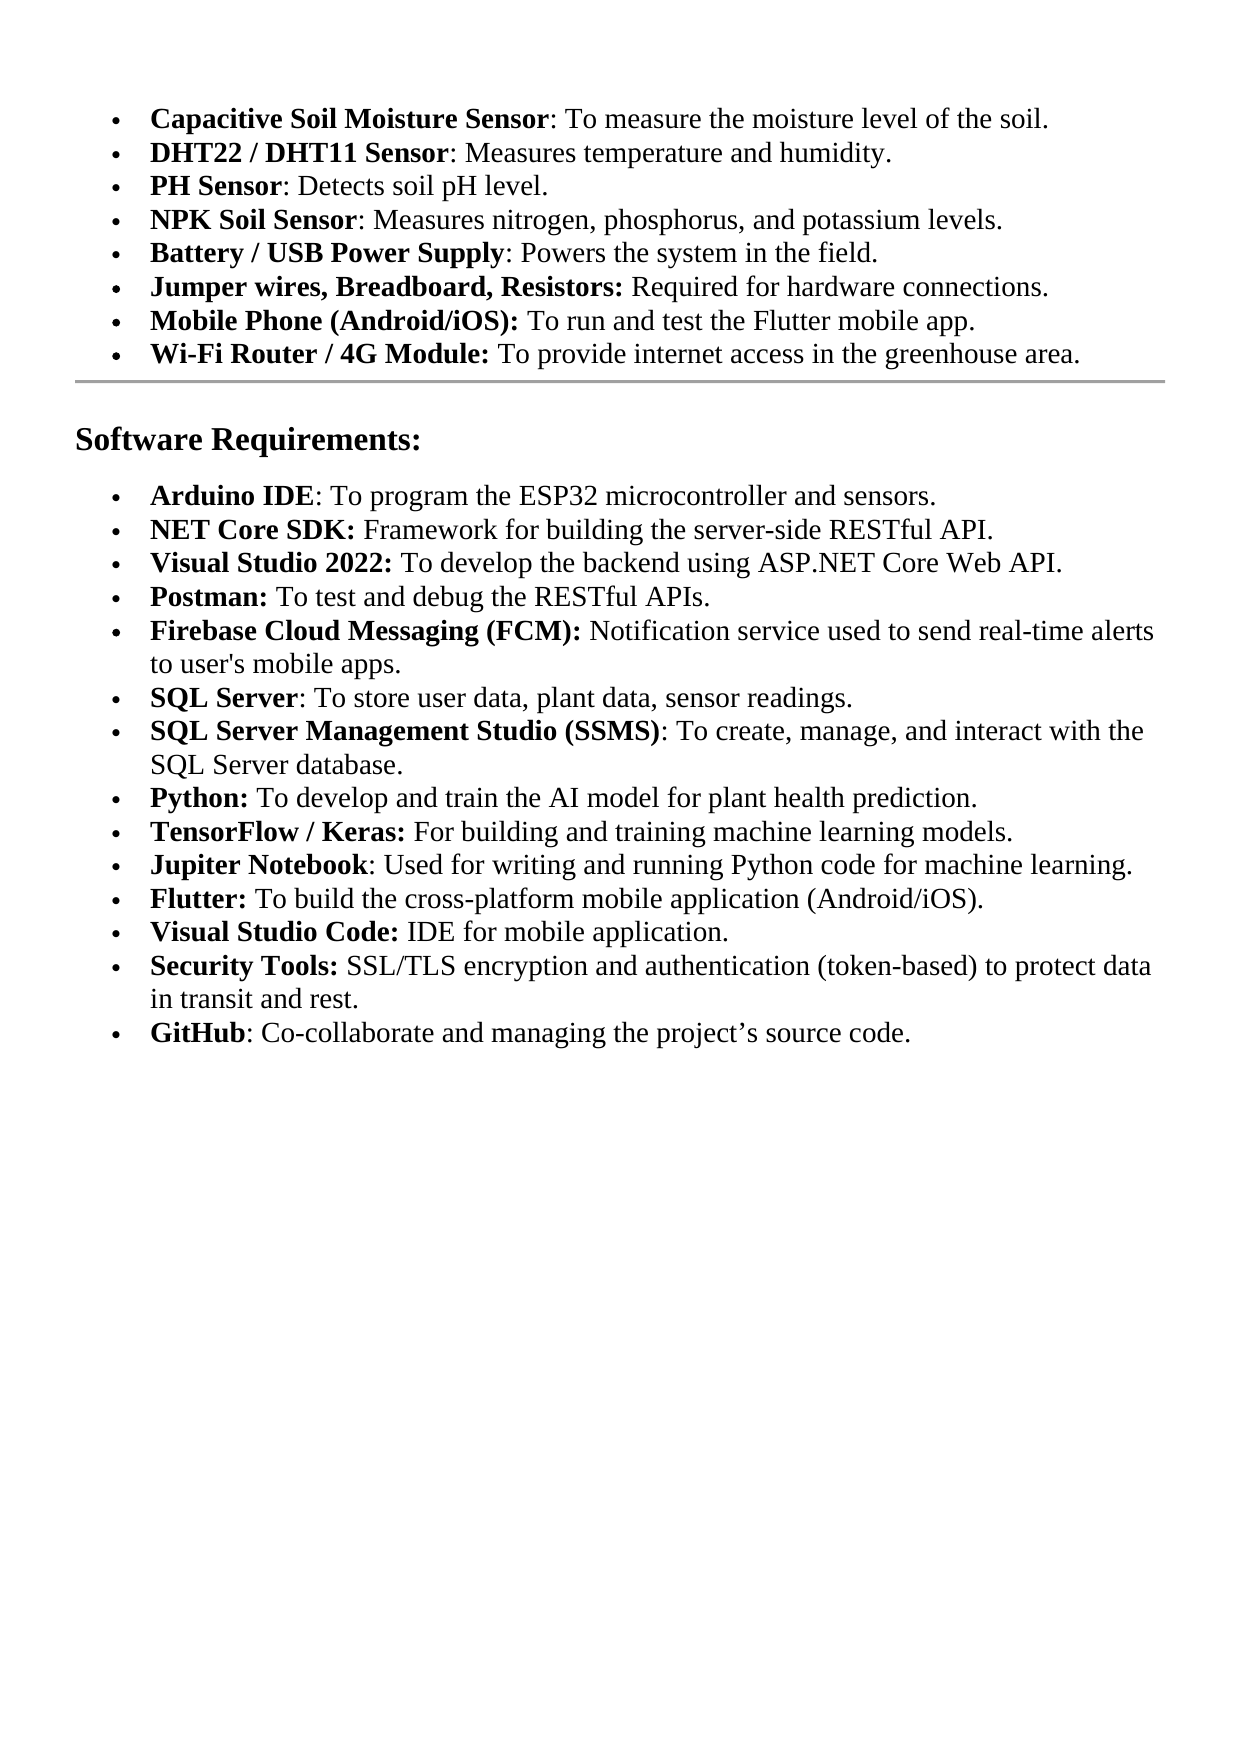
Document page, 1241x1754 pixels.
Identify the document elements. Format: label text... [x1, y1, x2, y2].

text Software Requirements: [75, 419, 1165, 458]
list Python: To develop and train the AI model for plant health prediction. [112, 780, 1165, 814]
list Capacitive Soil Moisture Sensor: To measure the moisture level of the soil. [112, 101, 1165, 135]
list Visual Studio 2022: To develop the backend using ASP.NET Core Web API. [112, 546, 1165, 579]
list Jupiter Notebook: Used for writing and running Python code for machine learning. [112, 847, 1165, 881]
list Flutter: To build the cross-platform mobile application (Android/iOS). [112, 881, 1165, 914]
list Security Tools: SSL/TLS encryption and authentication (token-based) to protect data in transit and rest. [112, 948, 1165, 1015]
list SQL Server: To store user data, plant data, sensor readings. [112, 680, 1165, 713]
list Firebase Cloud Messaging (FCM): Notification service used to send real-time alerts to user's mobile apps. [112, 613, 1165, 680]
list Battery / USB Power Supply: Powers the system in the field. [112, 236, 1165, 269]
list NPK Soil Sensor: Measures nitrogen, phosphorus, and potassium levels. [112, 202, 1165, 236]
list TensorFlow / Keras: For building and training machine learning models. [112, 814, 1165, 847]
list Visual Studio Code: IDE for mobile application. [112, 914, 1165, 948]
list DHT22 / DHT11 Sensor: Measures temperature and humidity. [112, 135, 1165, 168]
list GitHub: Co-collaborate and managing the project’s source code. [112, 1015, 1165, 1049]
list Mobile Phone (Android/iOS): To run and test the Flutter mobile app. [112, 303, 1165, 336]
list Jumper wires, Breadboard, Resistors: Required for hardware connections. [112, 269, 1165, 303]
list NET Core SDK: Framework for building the server-side RESTful API. [112, 512, 1165, 546]
list Arduino IDE: To program the ESP32 microcontroller and sensors. [112, 478, 1165, 512]
list Wi-Fi Router / 4G Module: To provide internet access in the greenhouse area. [112, 336, 1165, 370]
list Postman: To test and debug the RESTful APIs. [112, 579, 1165, 613]
list SQL Server Management Studio (SSMS): To create, manage, and interact with the SQL Server database. [112, 713, 1165, 780]
list PH Sensor: Detects soil pH level. [112, 168, 1165, 202]
